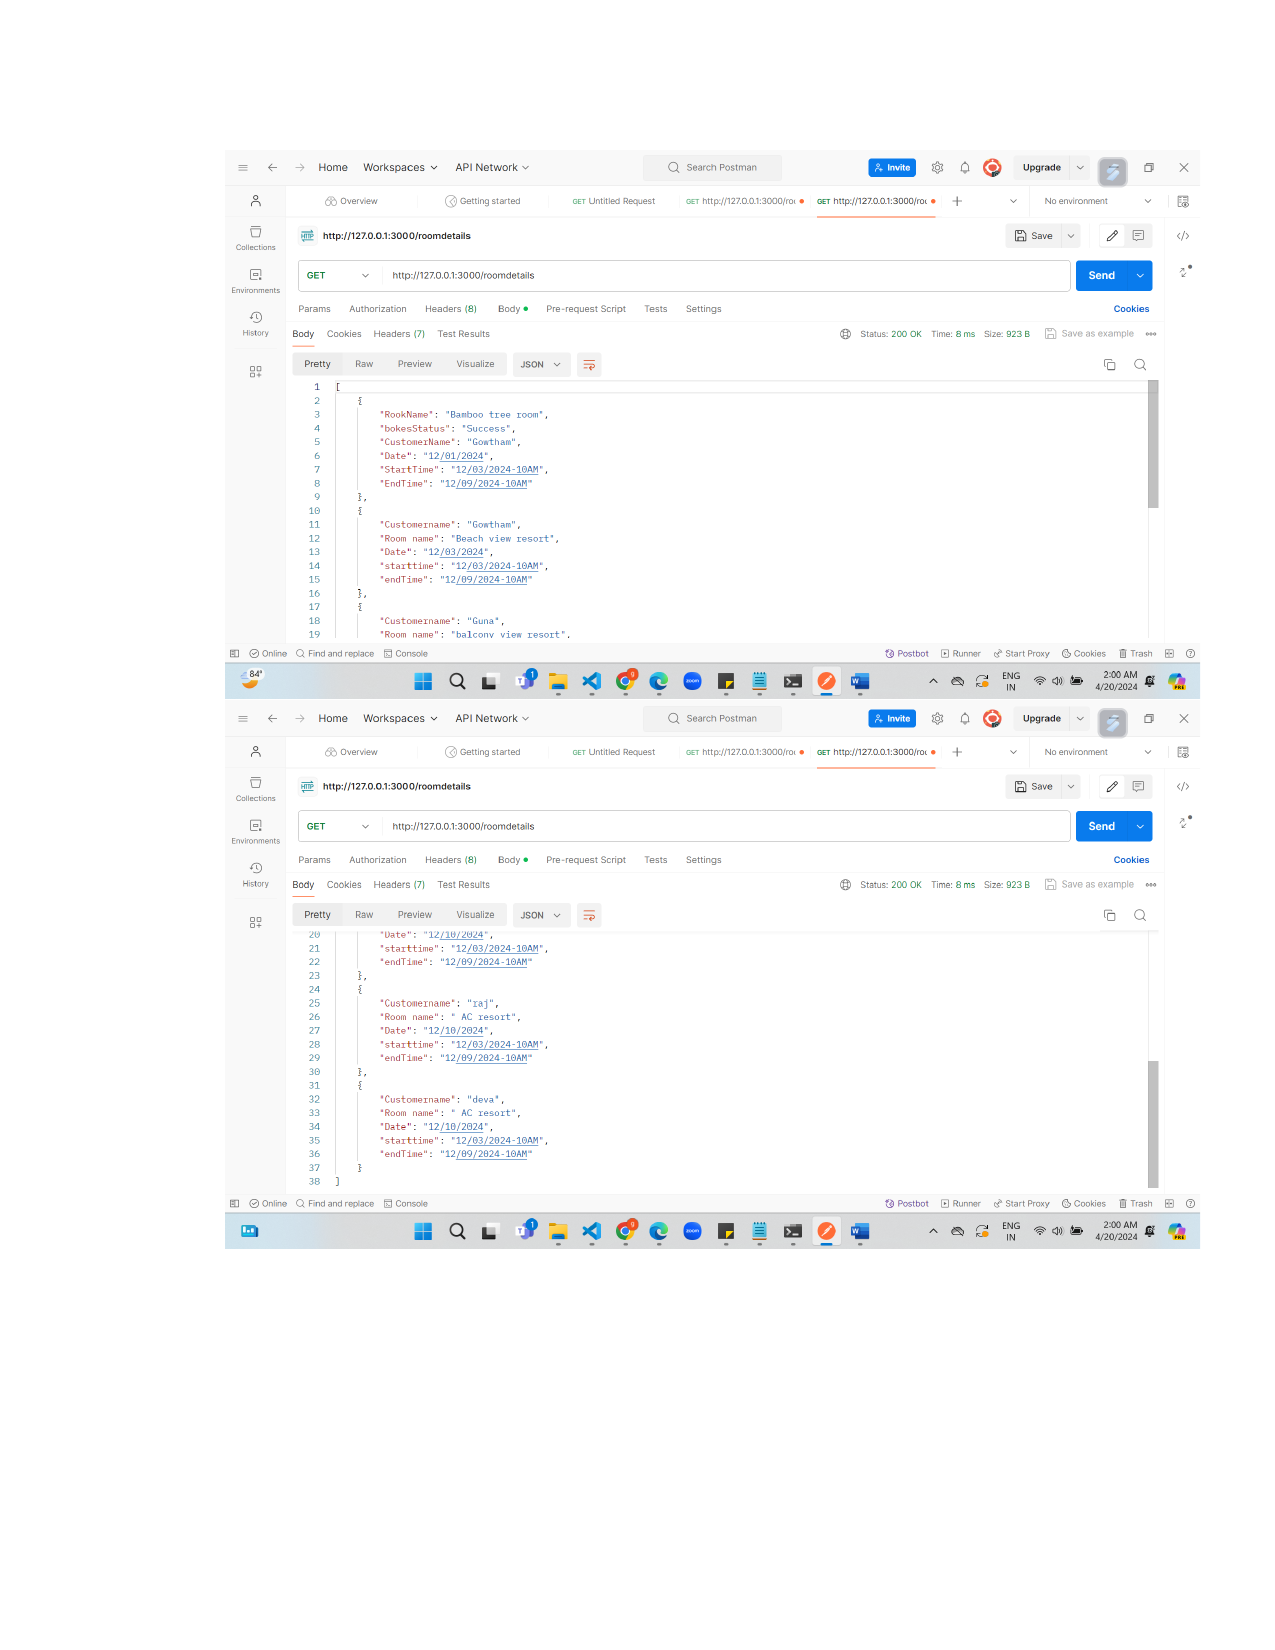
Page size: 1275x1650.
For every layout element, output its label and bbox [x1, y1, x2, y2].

picture [225, 150, 1200, 699]
picture [225, 700, 1200, 1249]
